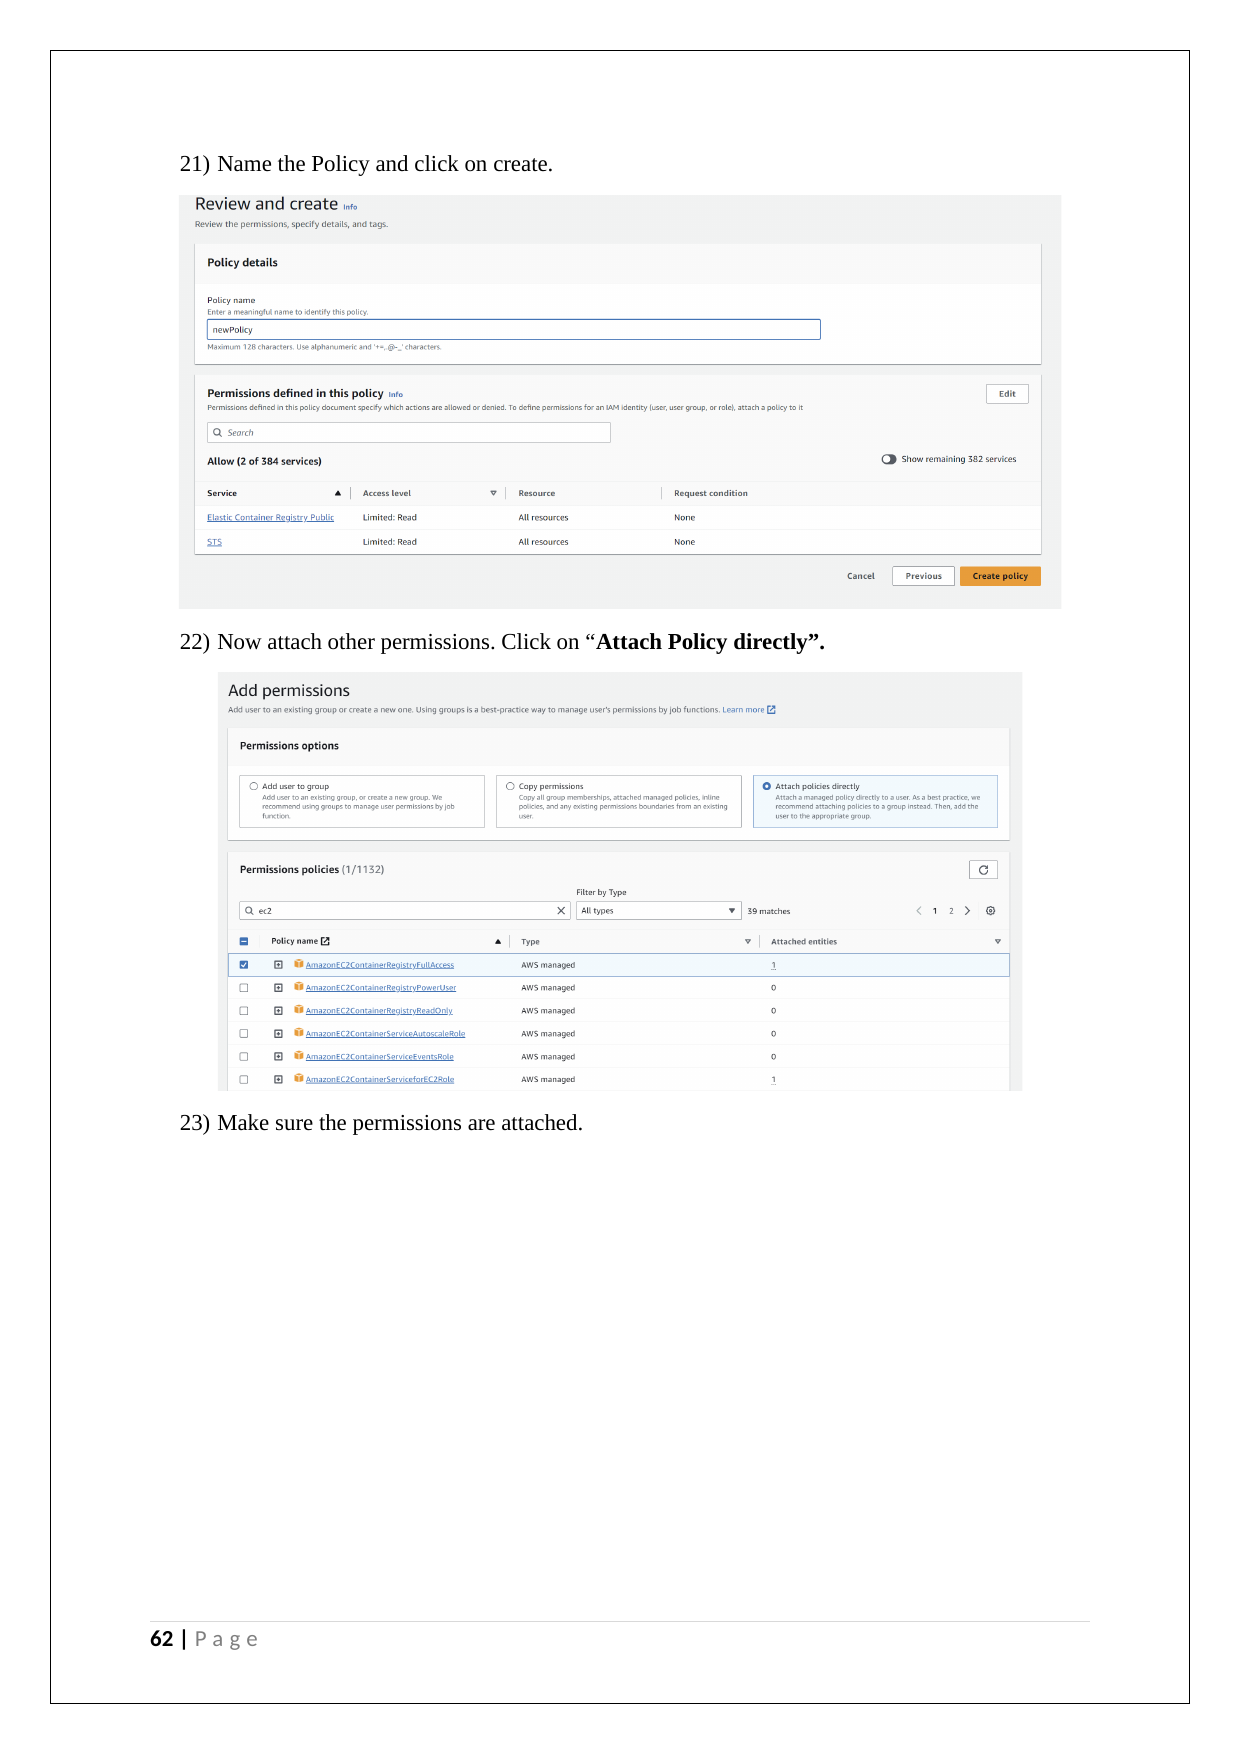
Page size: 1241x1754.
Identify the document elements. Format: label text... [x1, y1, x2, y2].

list Now attach other permissions. Click on “Attach Policy directly”. [179, 628, 1090, 654]
list Name the Policy and click on create. [179, 150, 1090, 176]
picture [217, 672, 1023, 1091]
picture [178, 195, 1062, 609]
list Make sure the permissions are attached. [179, 1109, 1090, 1136]
